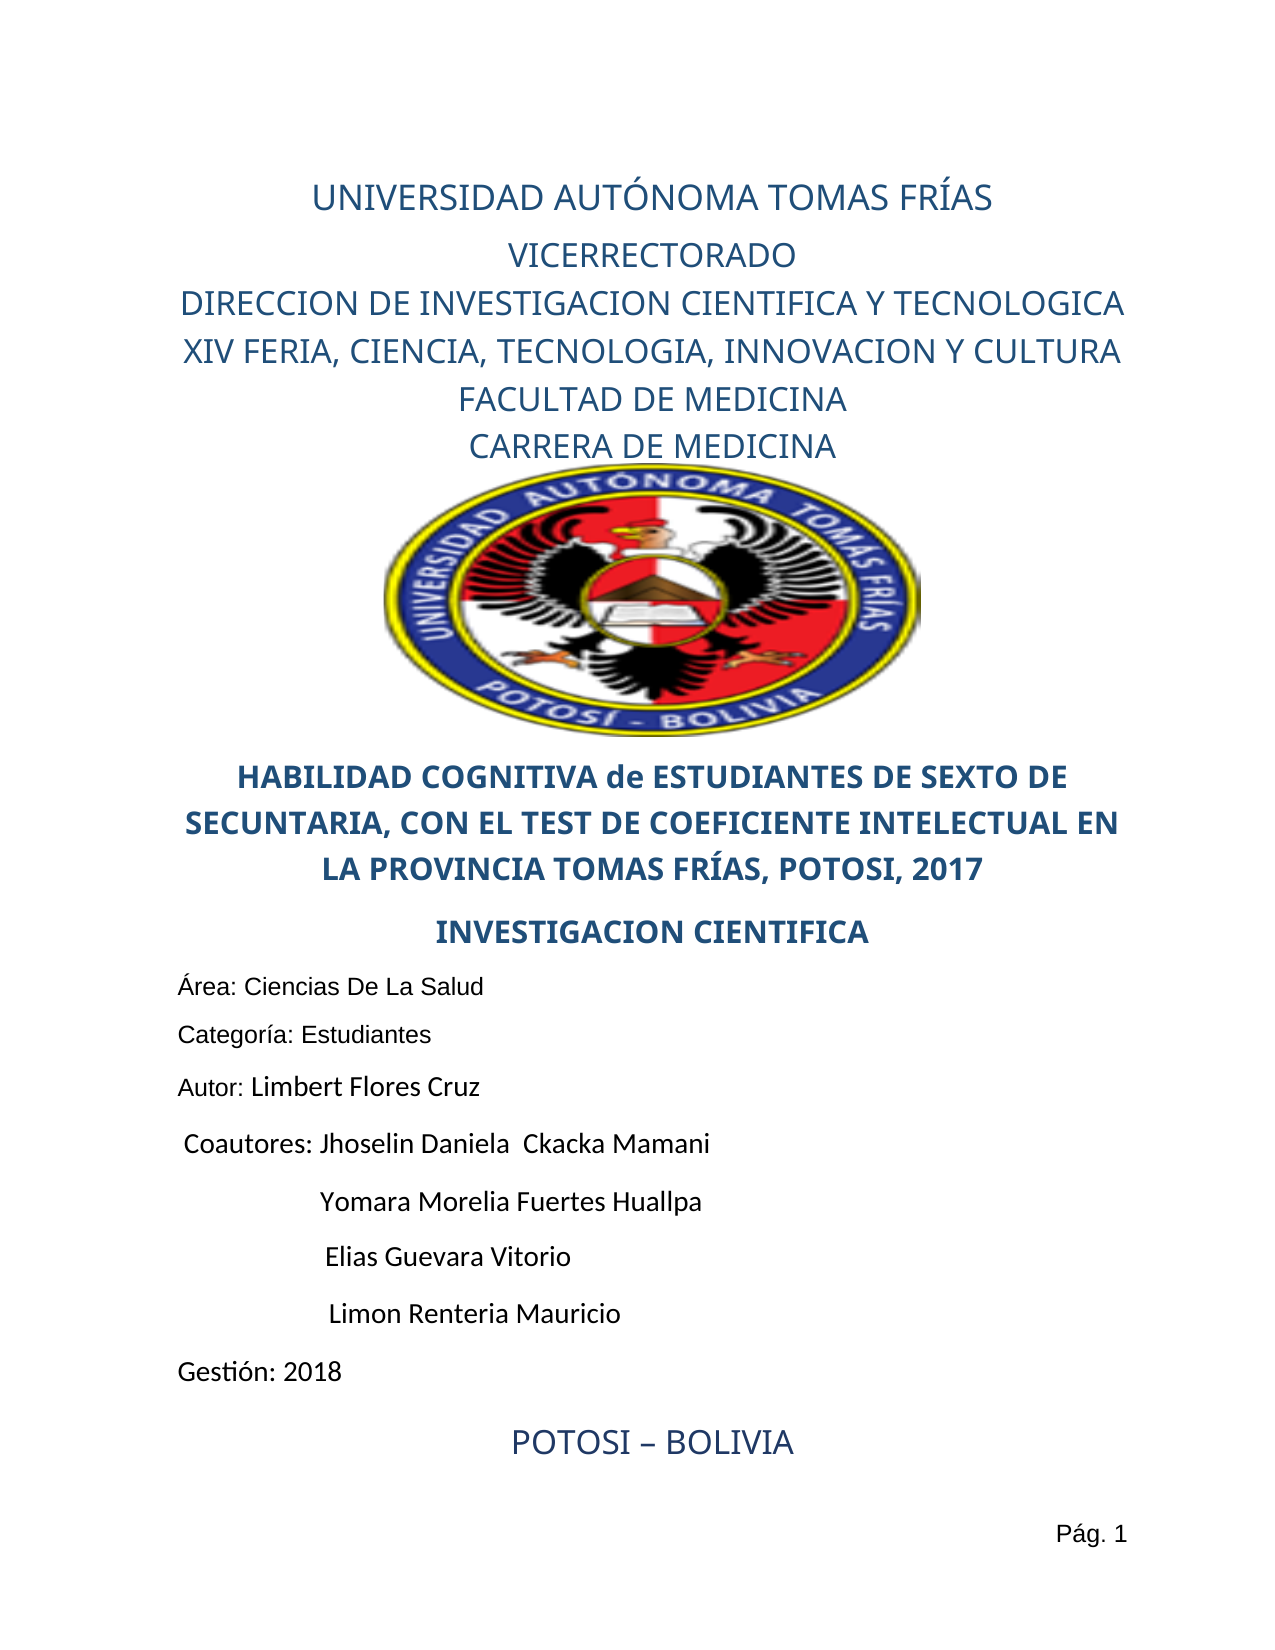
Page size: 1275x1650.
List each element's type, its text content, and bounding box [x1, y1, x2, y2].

text Elias Guevara Vitorio [325, 1238, 1127, 1274]
text INVESTIGACION CIENTIFICA [177, 910, 1127, 952]
text Yomara Morelia Fuertes Huallpa [177, 1183, 1127, 1218]
text XIV FERIA, CIENCIA, TECNOLOGIA, INNOVACION Y CULTURA [177, 345, 1127, 368]
text Autor: Limbert Flores Cruz [177, 1068, 1127, 1103]
text Limon Renteria Mauricio [177, 1296, 1127, 1331]
text POTOSI – BOLIVIA [177, 1419, 1127, 1464]
text Coautores: Jhoselin Daniela Ckacka Mamani [177, 1125, 1127, 1161]
text CARRERA DE MEDICINA [177, 441, 1127, 463]
text Área: Ciencias De La Salud [177, 972, 1127, 1001]
text Gestión: 2018 [177, 1353, 1127, 1389]
text DIRECCION DE INVESTIGACION CIENTIFICA Y TECNOLOGICA [177, 297, 1127, 320]
text FACULTAD DE MEDICINA [177, 393, 1127, 416]
text UNIVERSIDAD AUTÓNOMA TOMAS FRÍAS [177, 173, 1127, 221]
text Categoría: Estudiantes [177, 1020, 1127, 1049]
text VICERRECTORADO [177, 250, 1127, 272]
text HABILIDAD COGNITIVA de ESTUDIANTES DE SEXTO DE SECUNTARIA, CON EL TEST DE COEFICIENTE INTELECTUAL EN LA PROVINCIA TOMAS FRÍAS, POTOSI, 2017 [177, 755, 1127, 890]
picture [383, 463, 921, 737]
